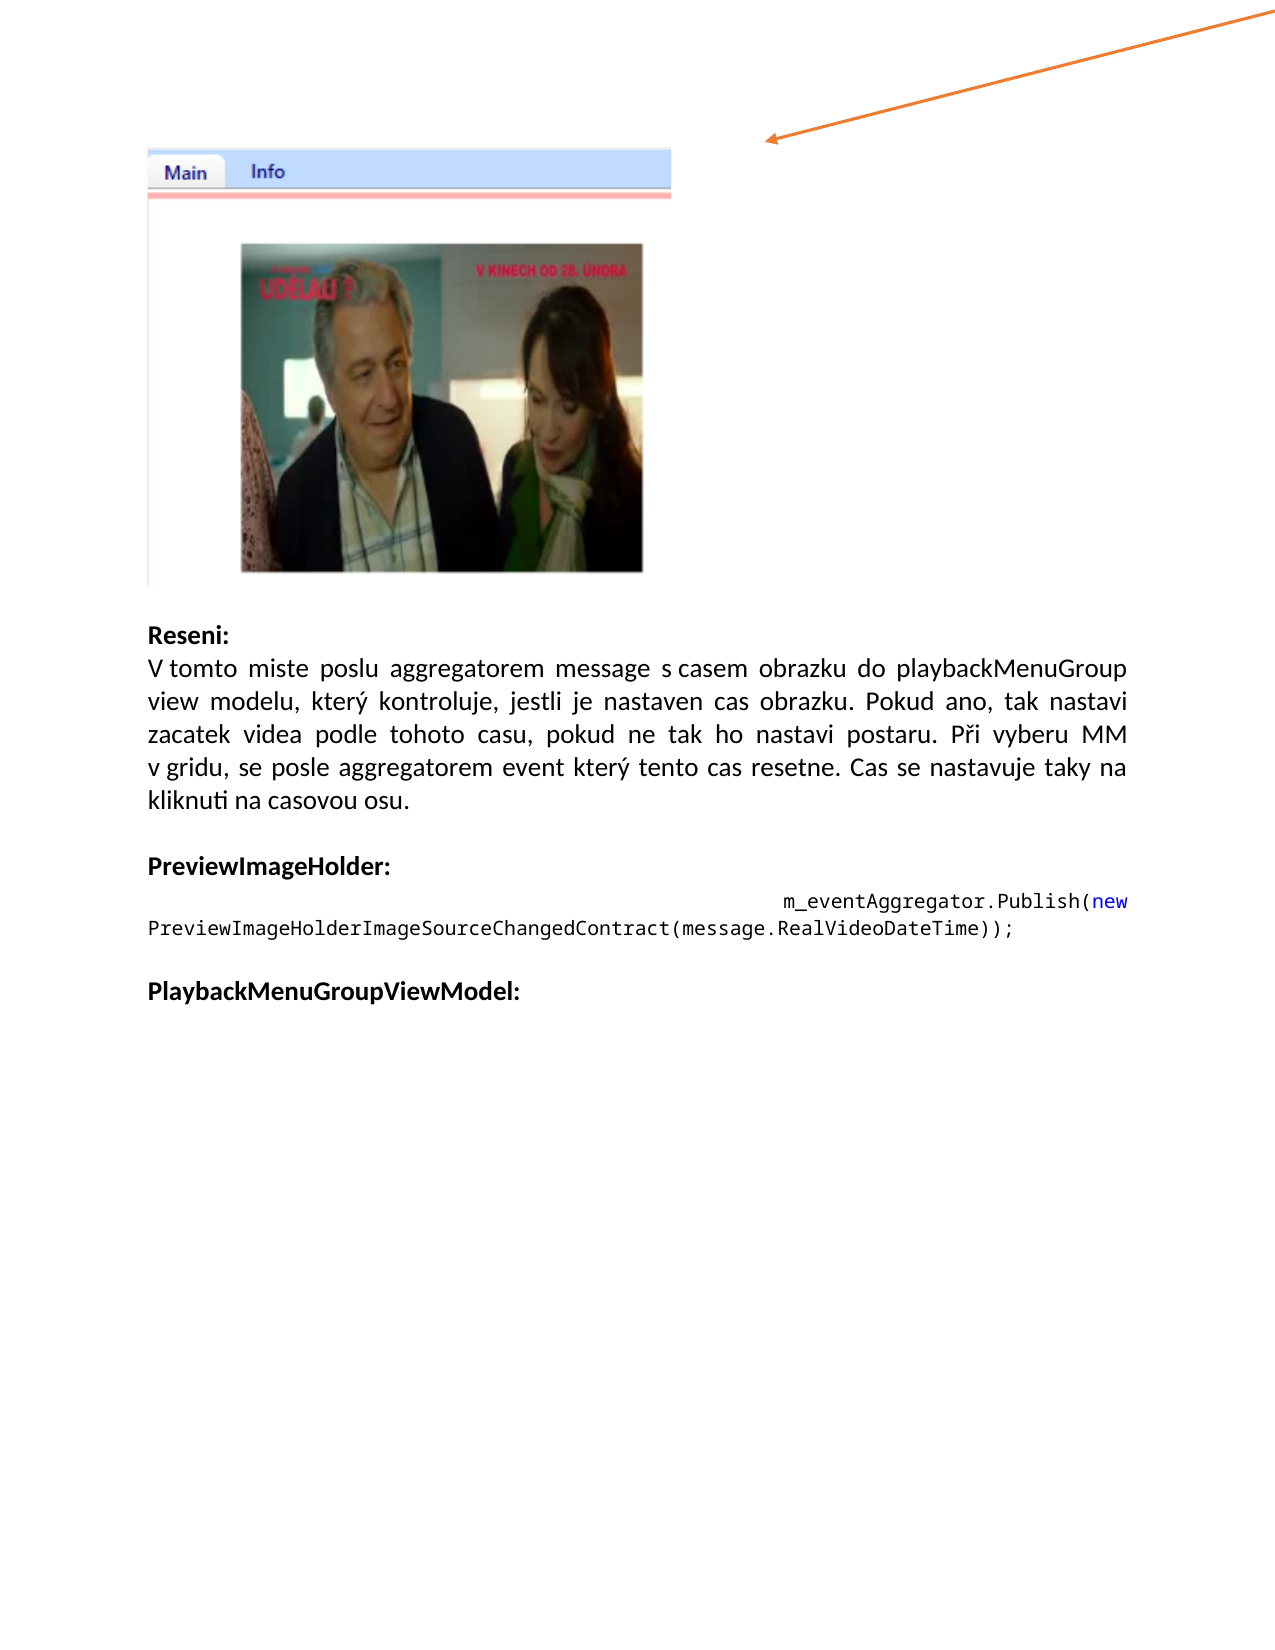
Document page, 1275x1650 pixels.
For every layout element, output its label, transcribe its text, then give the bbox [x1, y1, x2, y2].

text Reseni: [148, 618, 1127, 651]
text m_eventAggregator.Publish(new PreviewImageHolderImageSourceChangedContract(message.RealVideoDateTime)); [148, 887, 1127, 941]
text V tomto miste poslu aggregatorem message s casem obrazku do playbackMenuGroup view modelu, který kontroluje, jestli je nastaven cas obrazku. Pokud ano, tak nastavi zacatek videa podle tohoto casu, pokud ne tak ho nastavi postaru. Při vyberu MM v gridu, se posle aggregatorem event který tento cas resetne. Cas se nastavuje taky na kliknuti na casovou osu. [148, 651, 1127, 816]
text PlaybackMenuGroupViewModel: [148, 974, 1127, 1007]
text PreviewImageHolder: [148, 849, 1127, 882]
